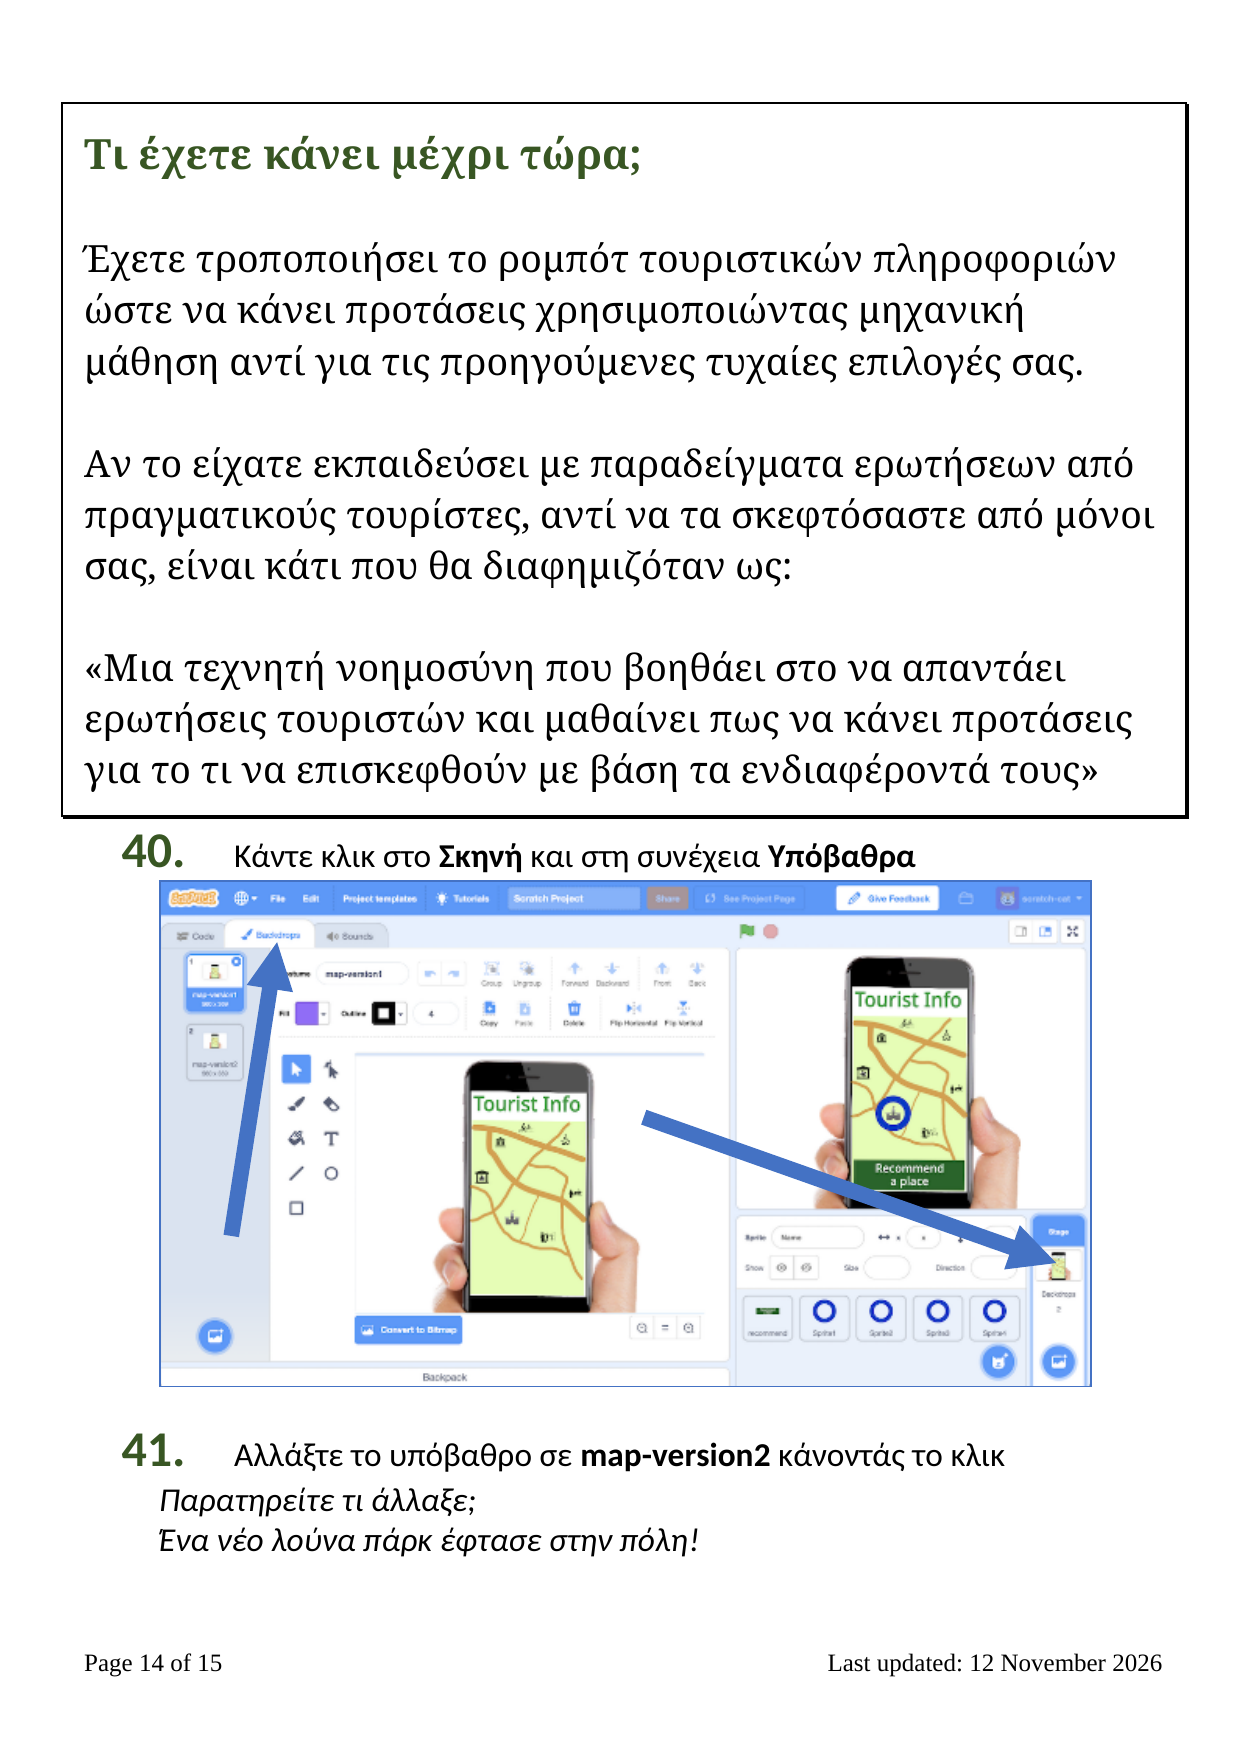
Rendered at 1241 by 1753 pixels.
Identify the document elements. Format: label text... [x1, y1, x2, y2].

text «Μια τεχνητή νοημοσύνη που βοηθάει στο να απαντάει ερωτήσεις τουριστών και μαθαίνει πως να κάνει προτάσεις για το τι να επισκεφθούν με βάση τα ενδιαφέροντά τους» [63, 618, 1185, 815]
text Έχετε τροποποιήσει το ρομπότ τουριστικών πληροφοριών ώστε να κάνει προτάσεις χρησιμοποιώντας μηχανική μάθηση αντί για τις προηγούμενες τυχαίες επιλογές σας. Αν το είχατε εκπαιδεύσει με παραδείγματα ερωτήσεων από πραγματικούς τουρίστες, αντί να τα σκεφτόσαστε από μόνοι σας, είναι κάτι που θα διαφημιζόταν ως: [84, 233, 1164, 590]
text Τι έχετε κάνει μέχρι τώρα; [63, 104, 1185, 182]
picture [161, 882, 1090, 1386]
list Αλλάξτε το υπόβαθρο σε map-version2 κάνοντάς το κλικ Παρατηρείτε τι άλλαξε; Ένα νέο λούνα πάρκ έφτασε στην πόλη! [121, 1418, 1164, 1591]
